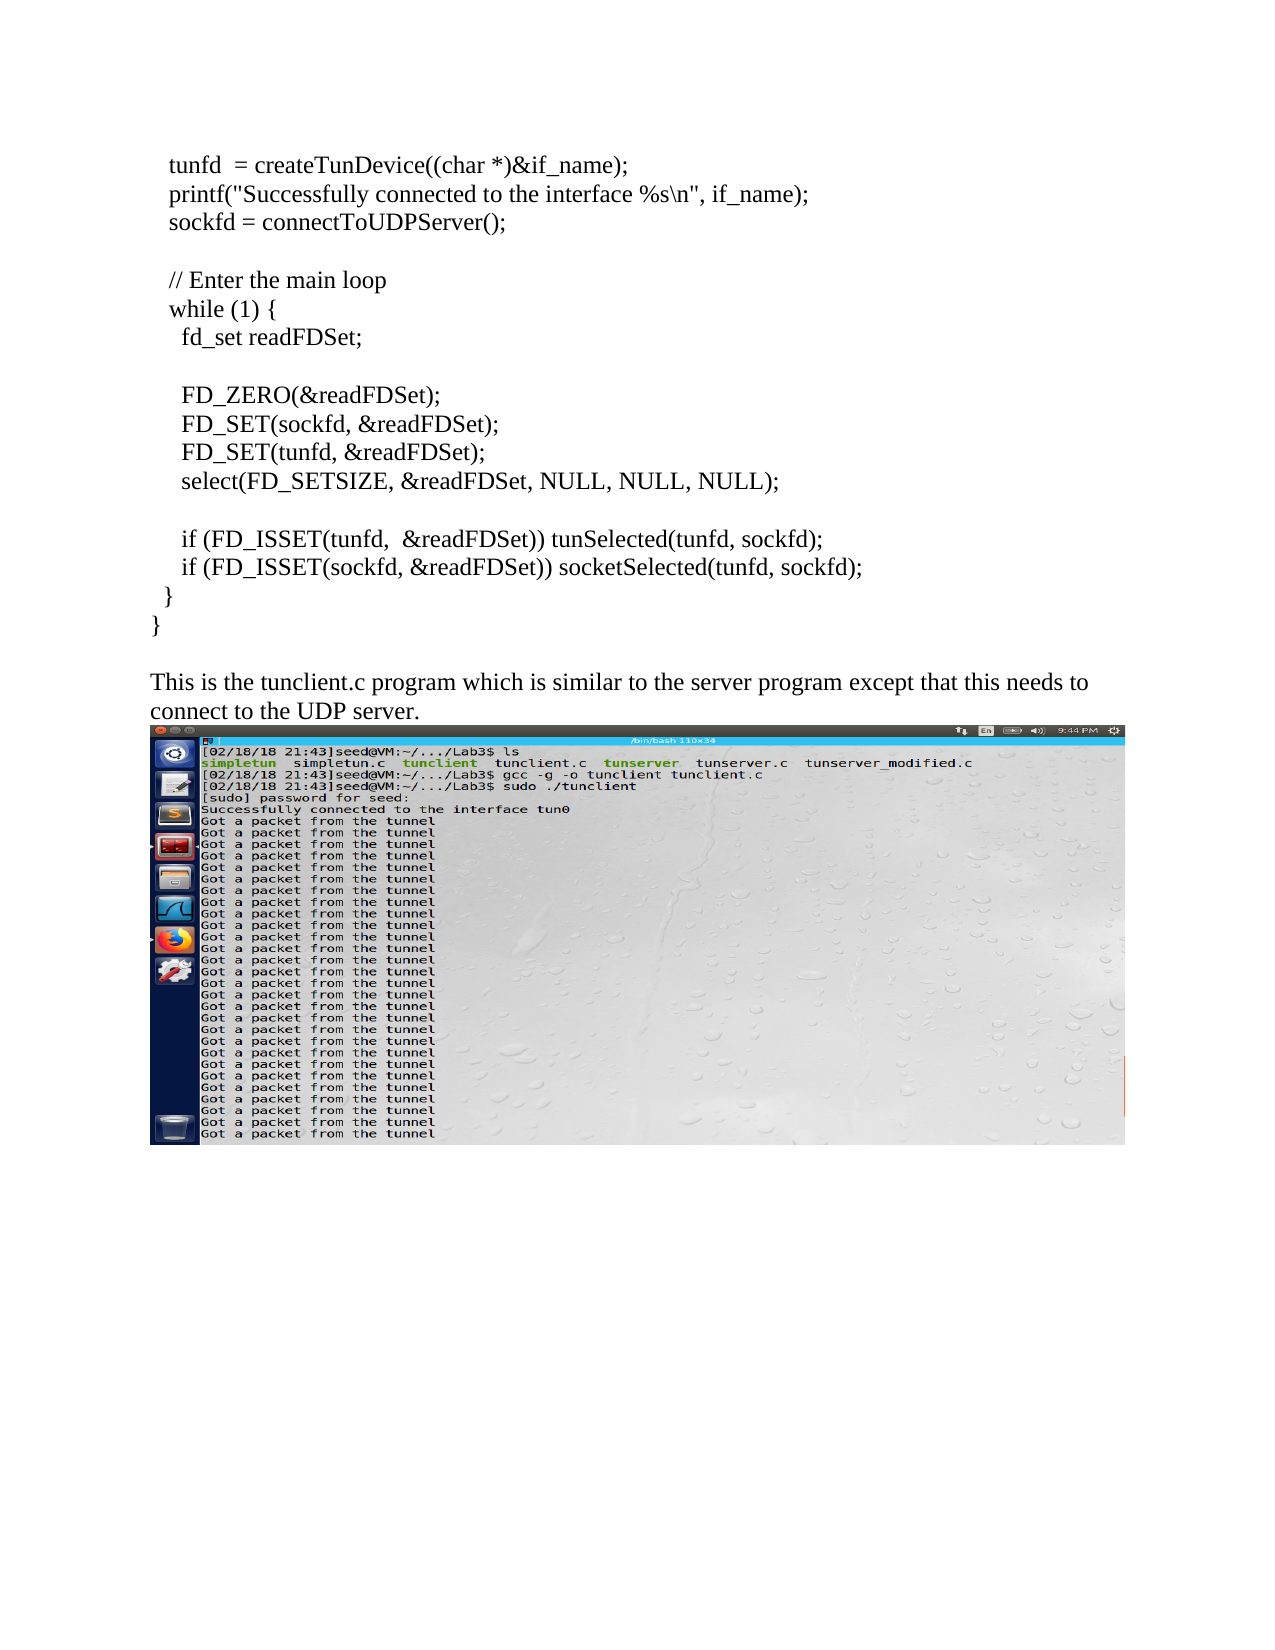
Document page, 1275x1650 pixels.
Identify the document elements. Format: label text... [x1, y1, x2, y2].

text FD_SET(tunfd, &readFDSet); [150, 437, 1125, 466]
text if (FD_ISSET(tunfd, &readFDSet)) tunSelected(tunfd, sockfd); [150, 524, 1125, 552]
text tunfd = createTunDevice((char *)&if_name); [150, 150, 1125, 179]
text FD_SET(sockfd, &readFDSet); [150, 409, 1125, 437]
text FD_ZERO(&readFDSet); [150, 380, 1125, 409]
text sockfd = connectToUDPServer(); [150, 207, 1125, 236]
text } [150, 610, 1125, 639]
text while (1) { [150, 294, 1125, 322]
text if (FD_ISSET(sockfd, &readFDSet)) socketSelected(tunfd, sockfd); [150, 552, 1125, 581]
text select(FD_SETSIZE, &readFDSet, NULL, NULL, NULL); [150, 466, 1125, 495]
text fd_set readFDSet; [150, 322, 1125, 351]
text } [150, 581, 1125, 610]
text printf("Successfully connected to the interface %s\n", if_name); [150, 179, 1125, 207]
text This is the tunclient.c program which is similar to the server program except that this needs to connect to the UDP server. [150, 667, 1125, 725]
text // Enter the main loop [150, 265, 1125, 294]
picture [150, 725, 1125, 1145]
